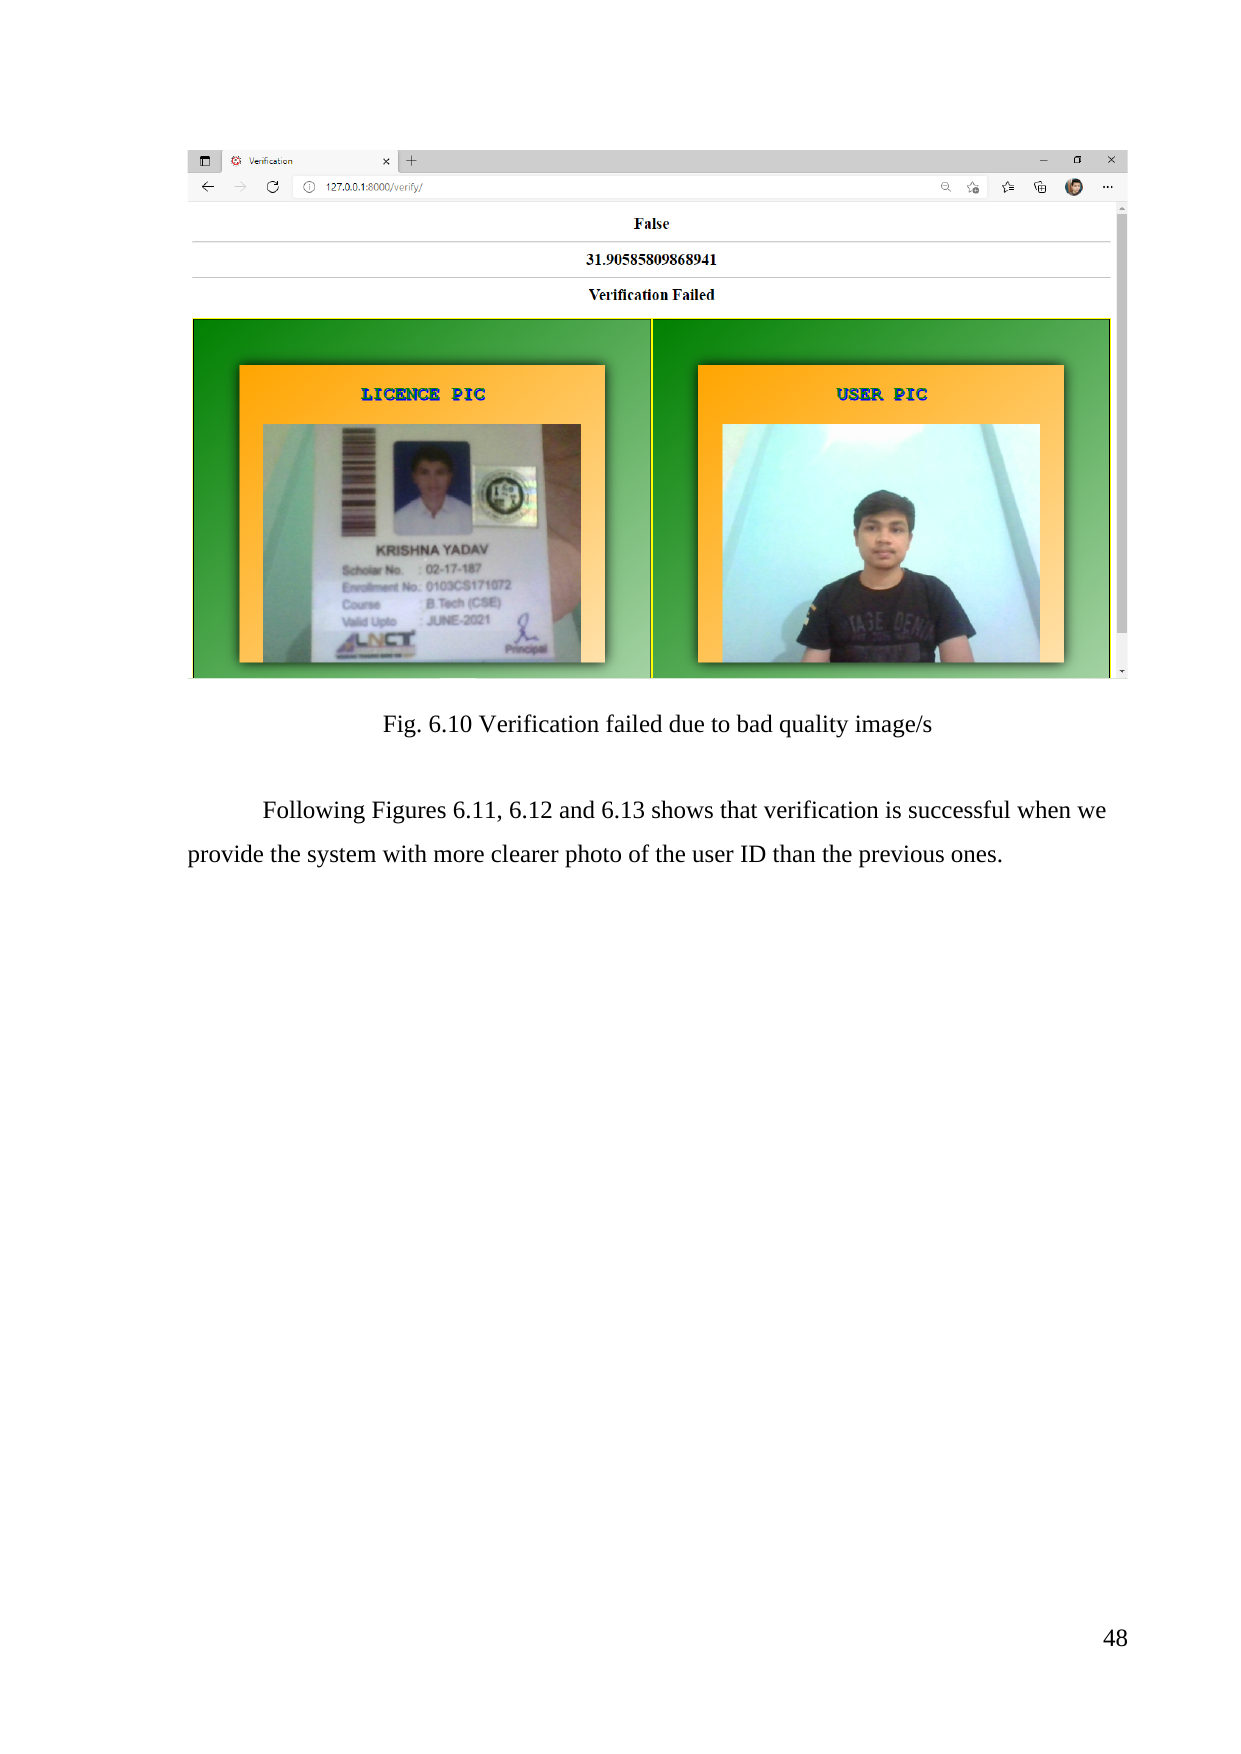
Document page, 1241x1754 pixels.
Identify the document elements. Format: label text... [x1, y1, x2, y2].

picture [187, 150, 1128, 679]
text Fig. 6.10 Verification failed due to bad quality image/s [187, 709, 1128, 738]
text Following Figures 6.11, 6.12 and 6.13 shows that verification is successful when we provide the system with more clearer photo of the user ID than the previous ones. [187, 796, 1128, 867]
